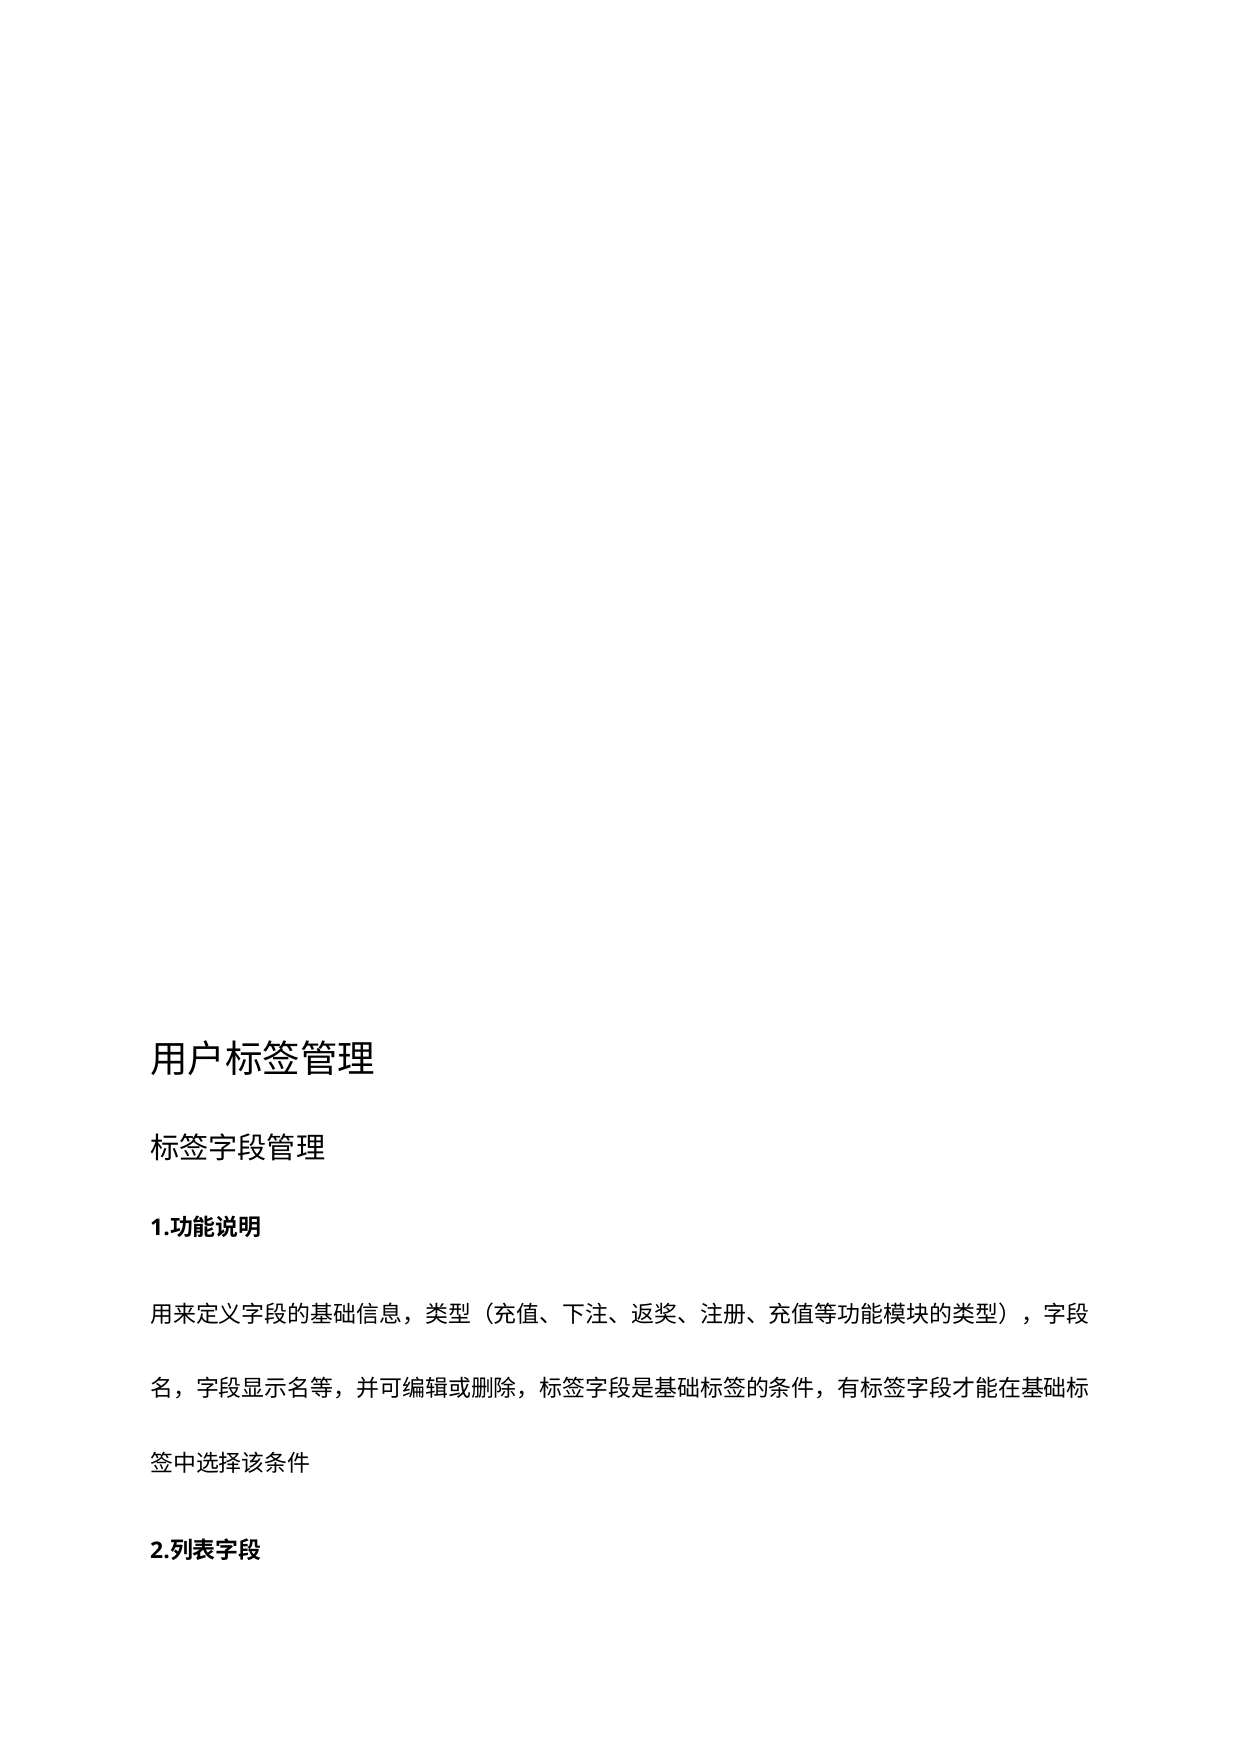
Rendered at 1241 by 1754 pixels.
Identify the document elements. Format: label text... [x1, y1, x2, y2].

subtitle 标签字段管理 [150, 1113, 1090, 1178]
text 2.列表字段 [150, 1516, 1090, 1581]
text 1.功能说明 [150, 1193, 1090, 1258]
text 用来定义字段的基础信息，类型（充值、下注、返奖、注册、充值等功能模块的类型），字段名，字段显示名等，并可编辑或删除，标签字段是基础标签的条件，有标签字段才能在基础标签中选择该条件 [150, 1280, 1090, 1494]
subtitle 用户标签管理 [150, 1024, 1090, 1089]
